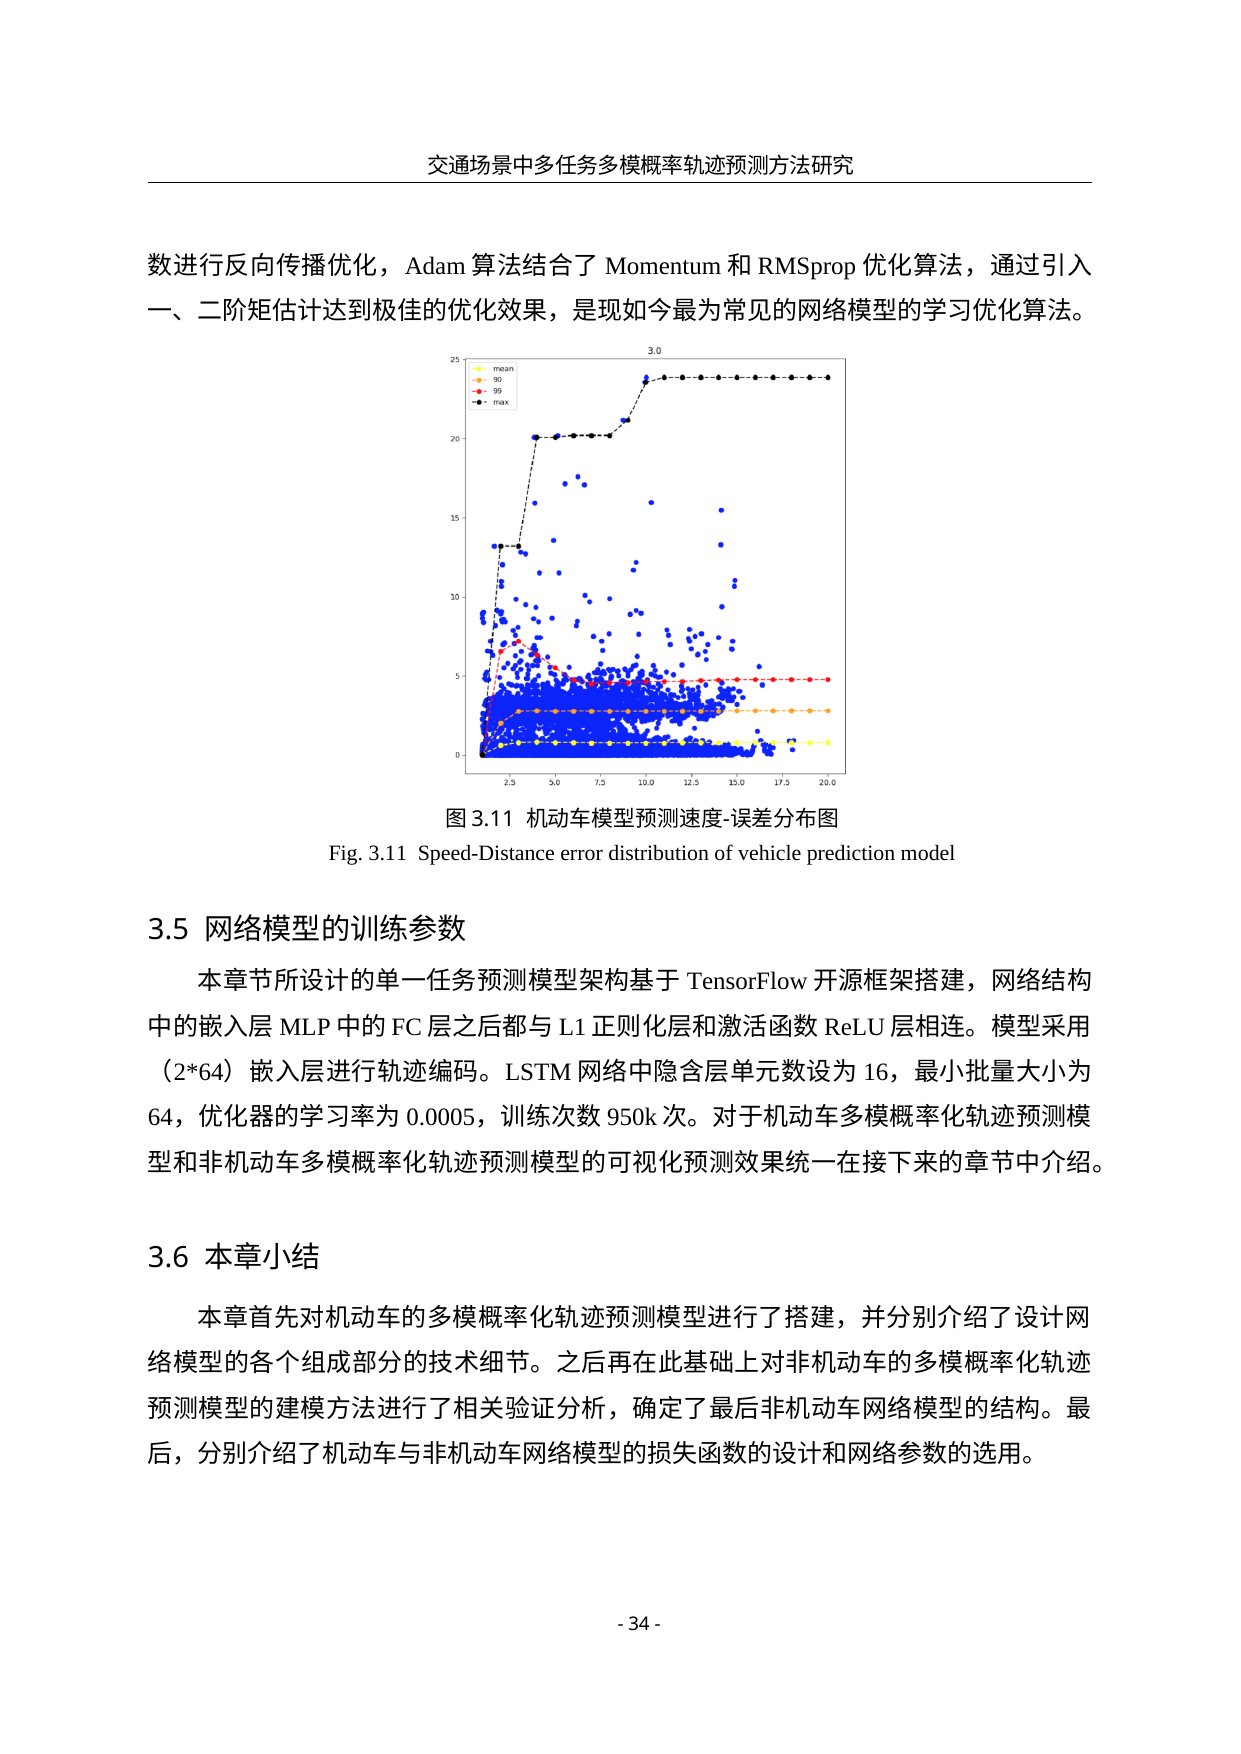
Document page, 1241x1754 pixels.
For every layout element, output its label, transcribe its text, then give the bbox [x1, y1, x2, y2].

subtitle 3.6 本章小结 [148, 1234, 1092, 1276]
picture [433, 336, 851, 794]
text 图3.11 机动车模型预测速度-误差分布图 [148, 801, 1092, 832]
text Fig. 3.11 Speed-Distance error distribution of vehicle prediction model [148, 840, 1092, 866]
subtitle 3.5 网络模型的训练参数 [148, 906, 1092, 948]
text 本章首先对机动车的多模概率化轨迹预测模型进行了搭建，并分别介绍了设计网络模型的各个组成部分的技术细节。之后再在此基础上对非机动车的多模概率化轨迹预测模型的建模方法进行了相关验证分析，确定了最后非机动车网络模型的结构。最后，分别介绍了机动车与非机动车网络模型的损失函数的设计和网络参数的选用。 [148, 1297, 1092, 1469]
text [148, 246, 1092, 327]
text 本章节所设计的单一任务预测模型架构基于TensorFlow开源框架搭建，网络结构中的嵌入层MLP中的FC层之后都与L1正则化层和激活函数ReLU层相连。模型采用（2*64）嵌入层进行轨迹编码。LSTM网络中隐含层单元数设为16，最小批量大小为64，优化器的学习率为0.0005，训练次数950k次。对于机动车多模概率化轨迹预测模型和非机动车多模概率化轨迹预测模型的可视化预测效果统一在接下来的章节中介绍。 [148, 961, 1092, 1214]
